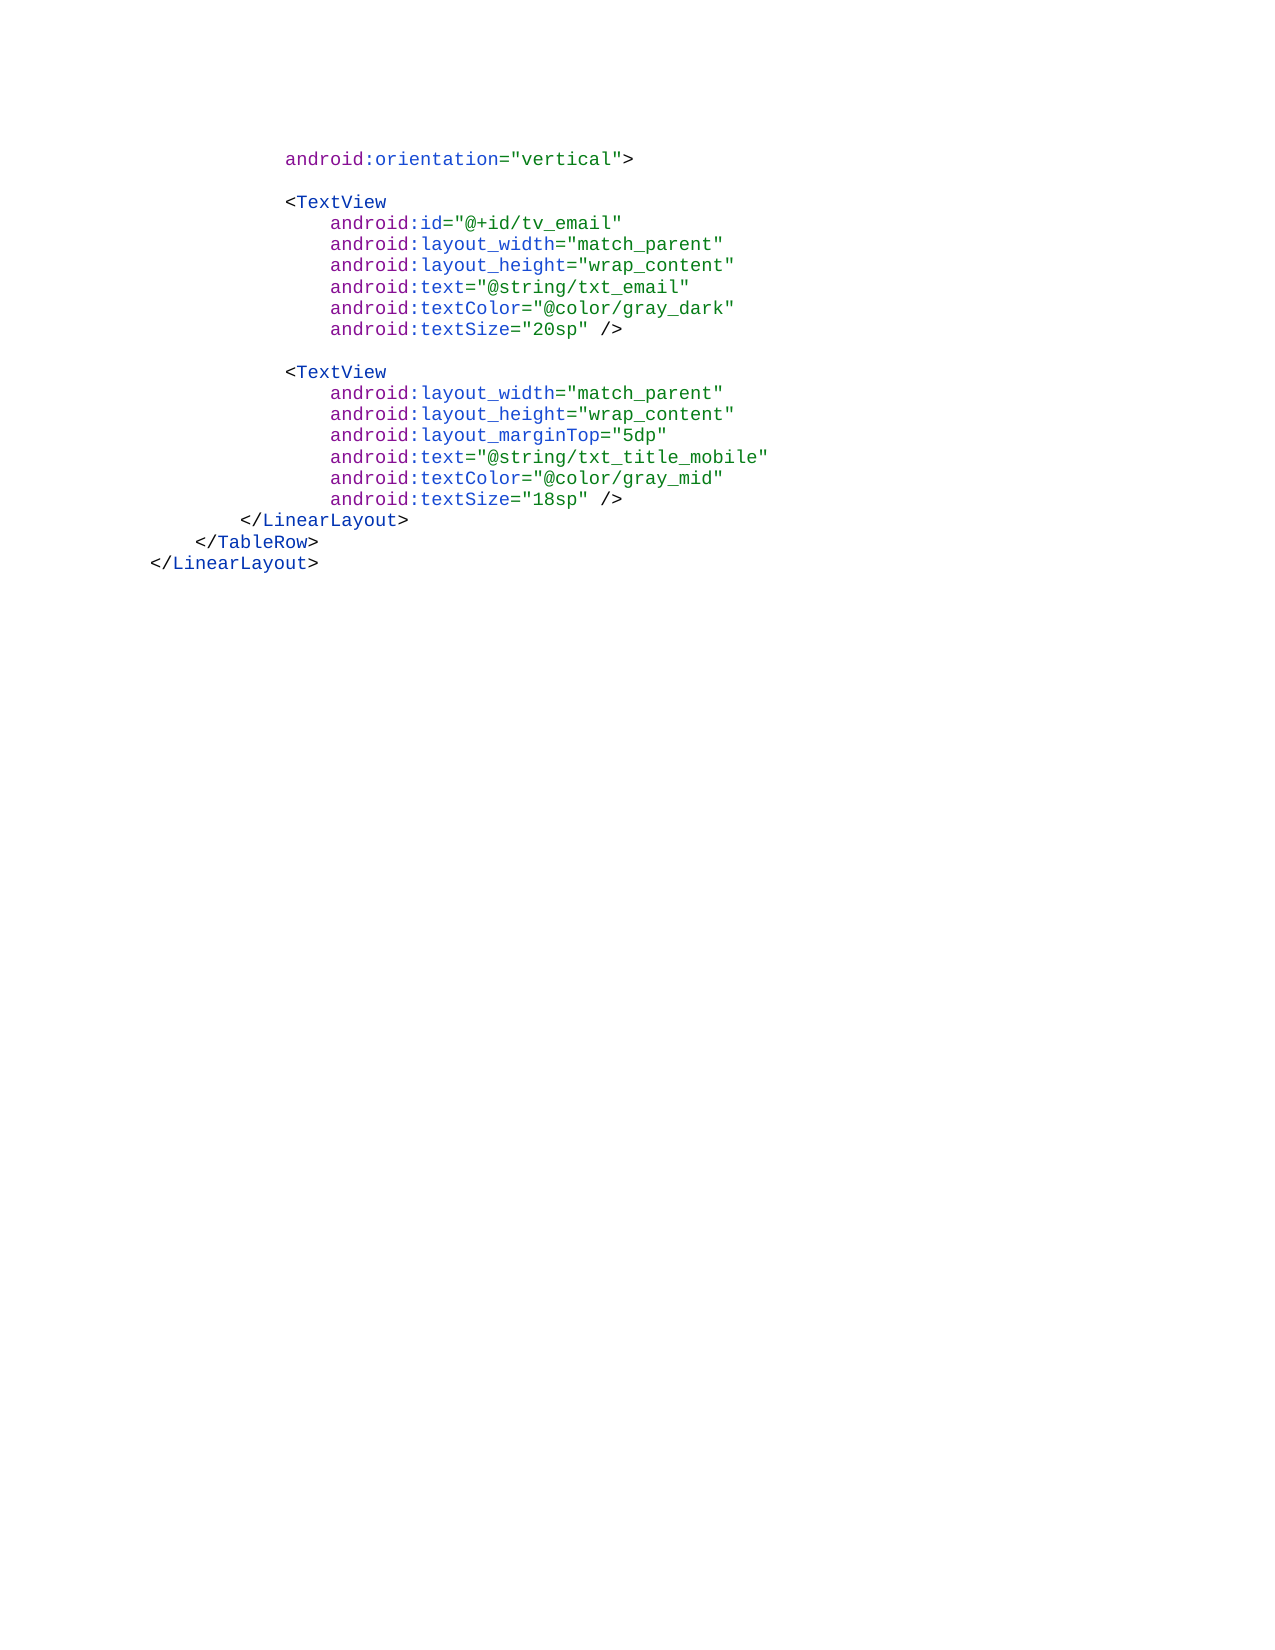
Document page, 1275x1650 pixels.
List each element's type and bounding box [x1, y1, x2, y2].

text [150, 150, 1125, 575]
